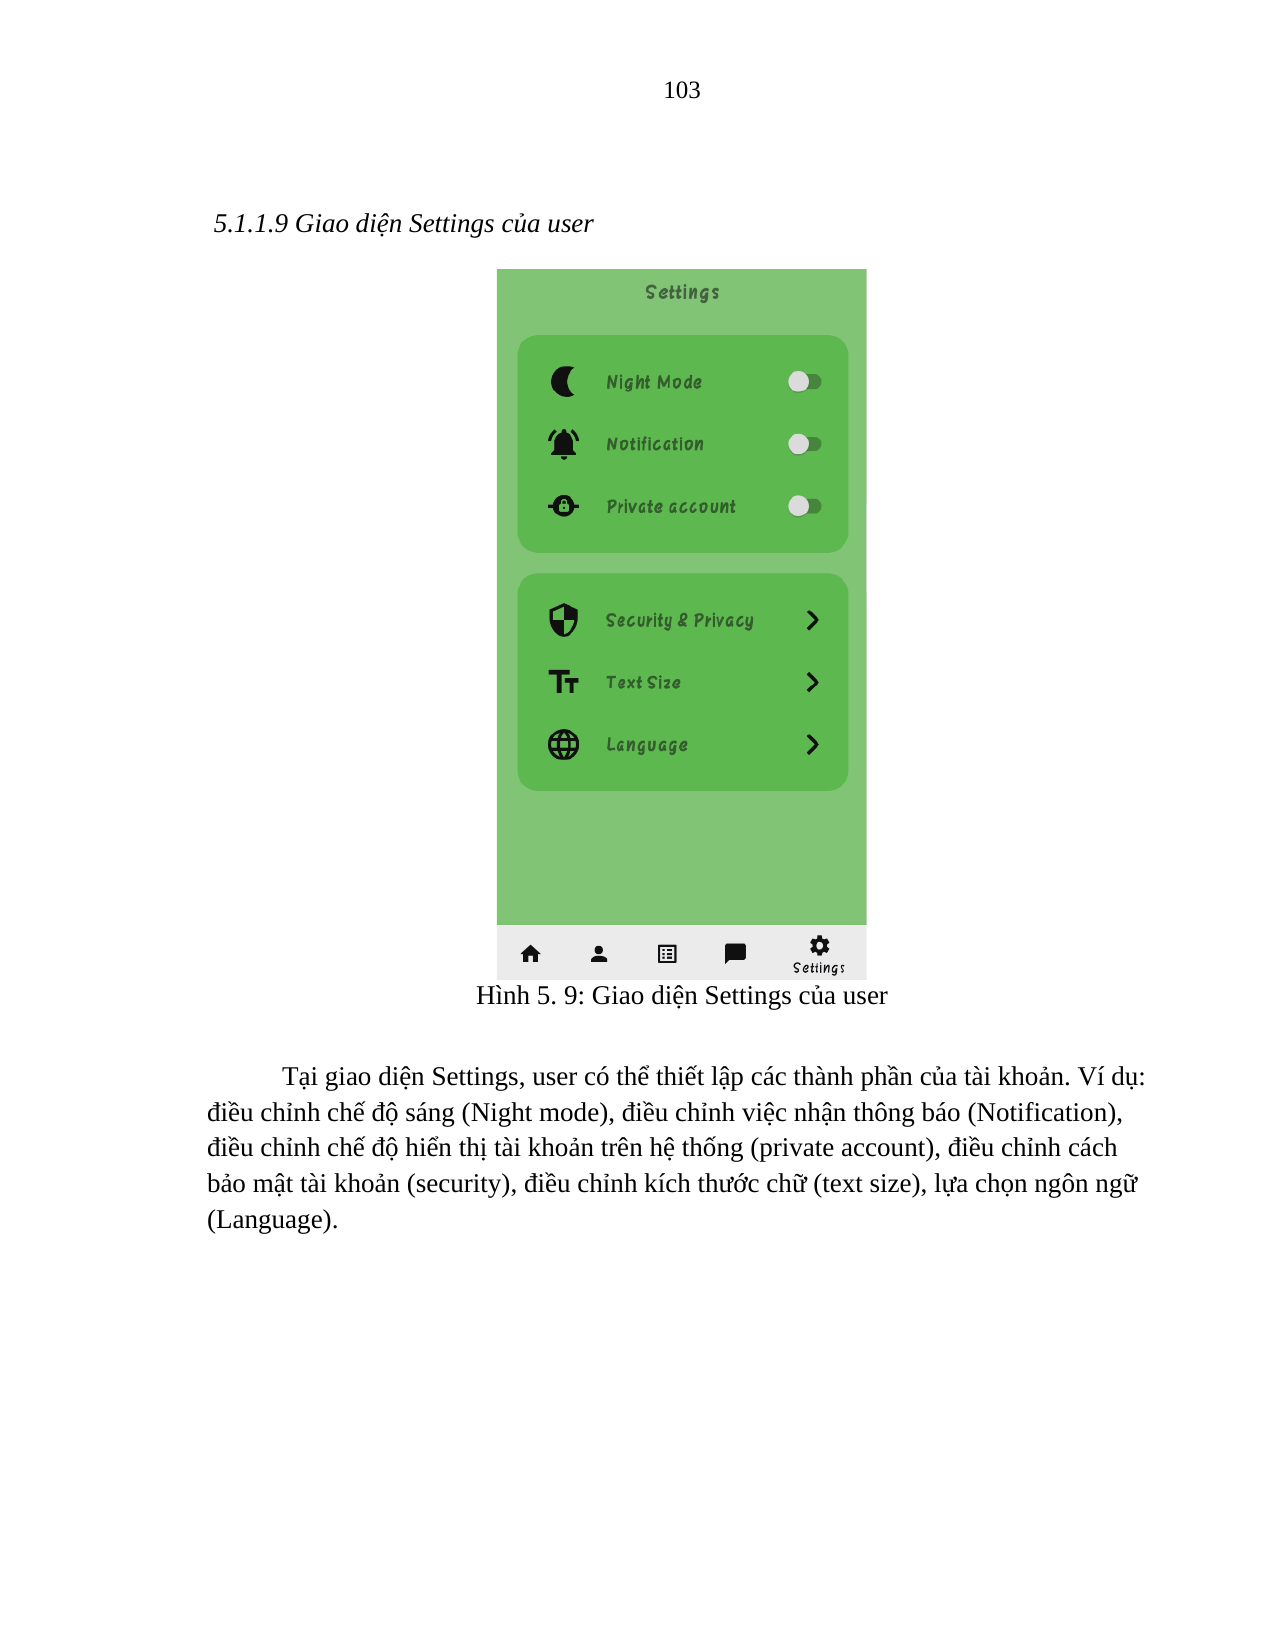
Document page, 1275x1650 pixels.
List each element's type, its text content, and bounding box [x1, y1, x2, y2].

text điều chỉnh chế độ sáng (Night mode), điều chỉnh việc nhận thông báo (Notification), điều chỉnh chế độ hiển thị tài khoản trên hệ thống (private account), điều chỉnh cách bảo mật tài khoản (security), điều chỉnh kích thước chữ (text size), lựa chọn ngôn ngữ (Language). [207, 1096, 1157, 1234]
picture [496, 269, 867, 980]
list 5.1.1.9 Giao diện Settings của user [207, 207, 1157, 238]
text Hình 5. 9: Giao diện Settings của user [207, 979, 1157, 1010]
text Tại giao diện Settings, user có thể thiết lập các thành phần của tài khoản. Ví dụ: [207, 1060, 1157, 1091]
